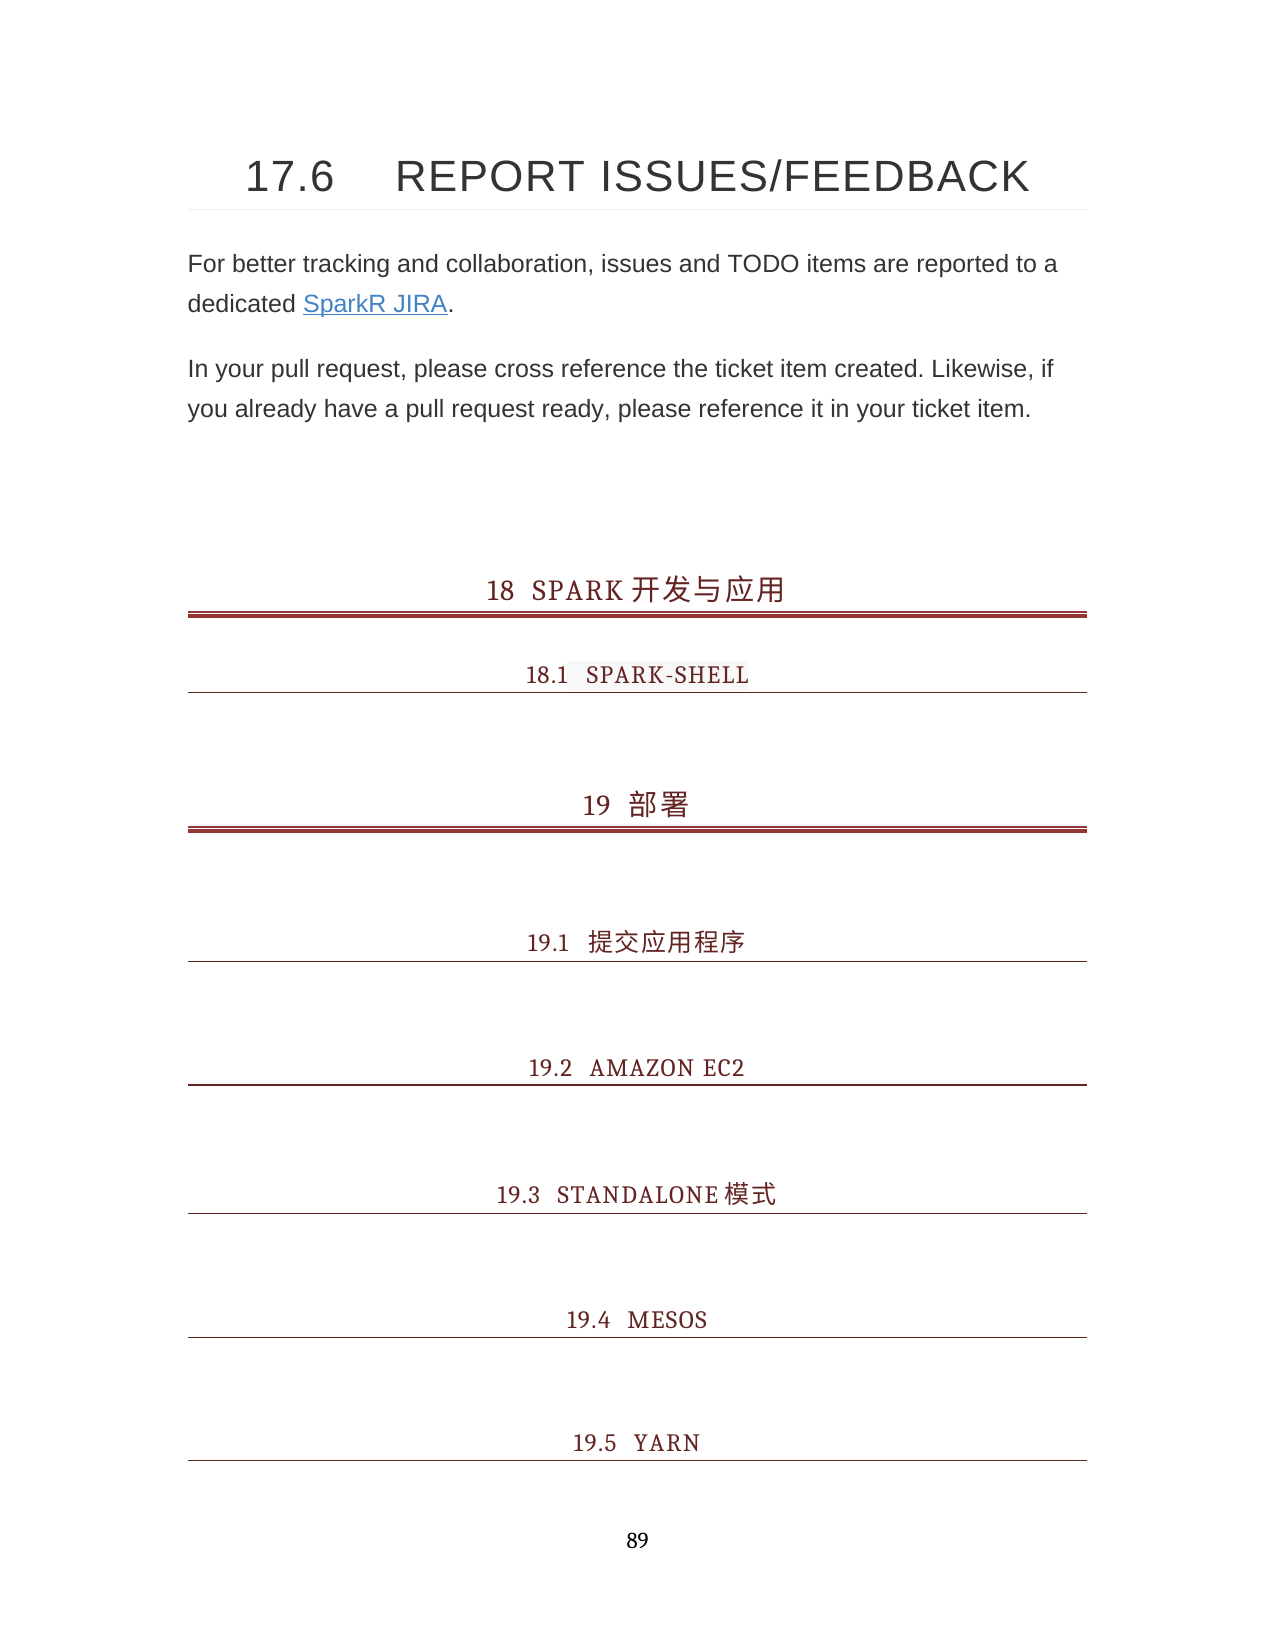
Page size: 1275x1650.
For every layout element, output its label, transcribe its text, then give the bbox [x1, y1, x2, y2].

subtitle YARN [187, 1429, 1087, 1461]
subtitle 提交应用程序 [187, 925, 1087, 962]
subtitle Mesos [187, 1306, 1087, 1338]
subtitle Report Issues/Feedback [187, 150, 1087, 210]
subtitle Spark开发与应用 [187, 569, 1087, 618]
subtitle 部署 [187, 784, 1087, 833]
subtitle Standalone模式 [187, 1177, 1087, 1214]
subtitle Spark-shell [187, 661, 1087, 693]
text In your pull request, please cross reference the ticket item created. Likewise, if you already have a pull request ready, please reference it in your ticket item. [187, 343, 1087, 423]
text For better tracking and collaboration, issues and TODO items are reported to a dedicated SparkR JIRA. [187, 238, 1087, 318]
subtitle Amazon EC2 [187, 1054, 1087, 1086]
